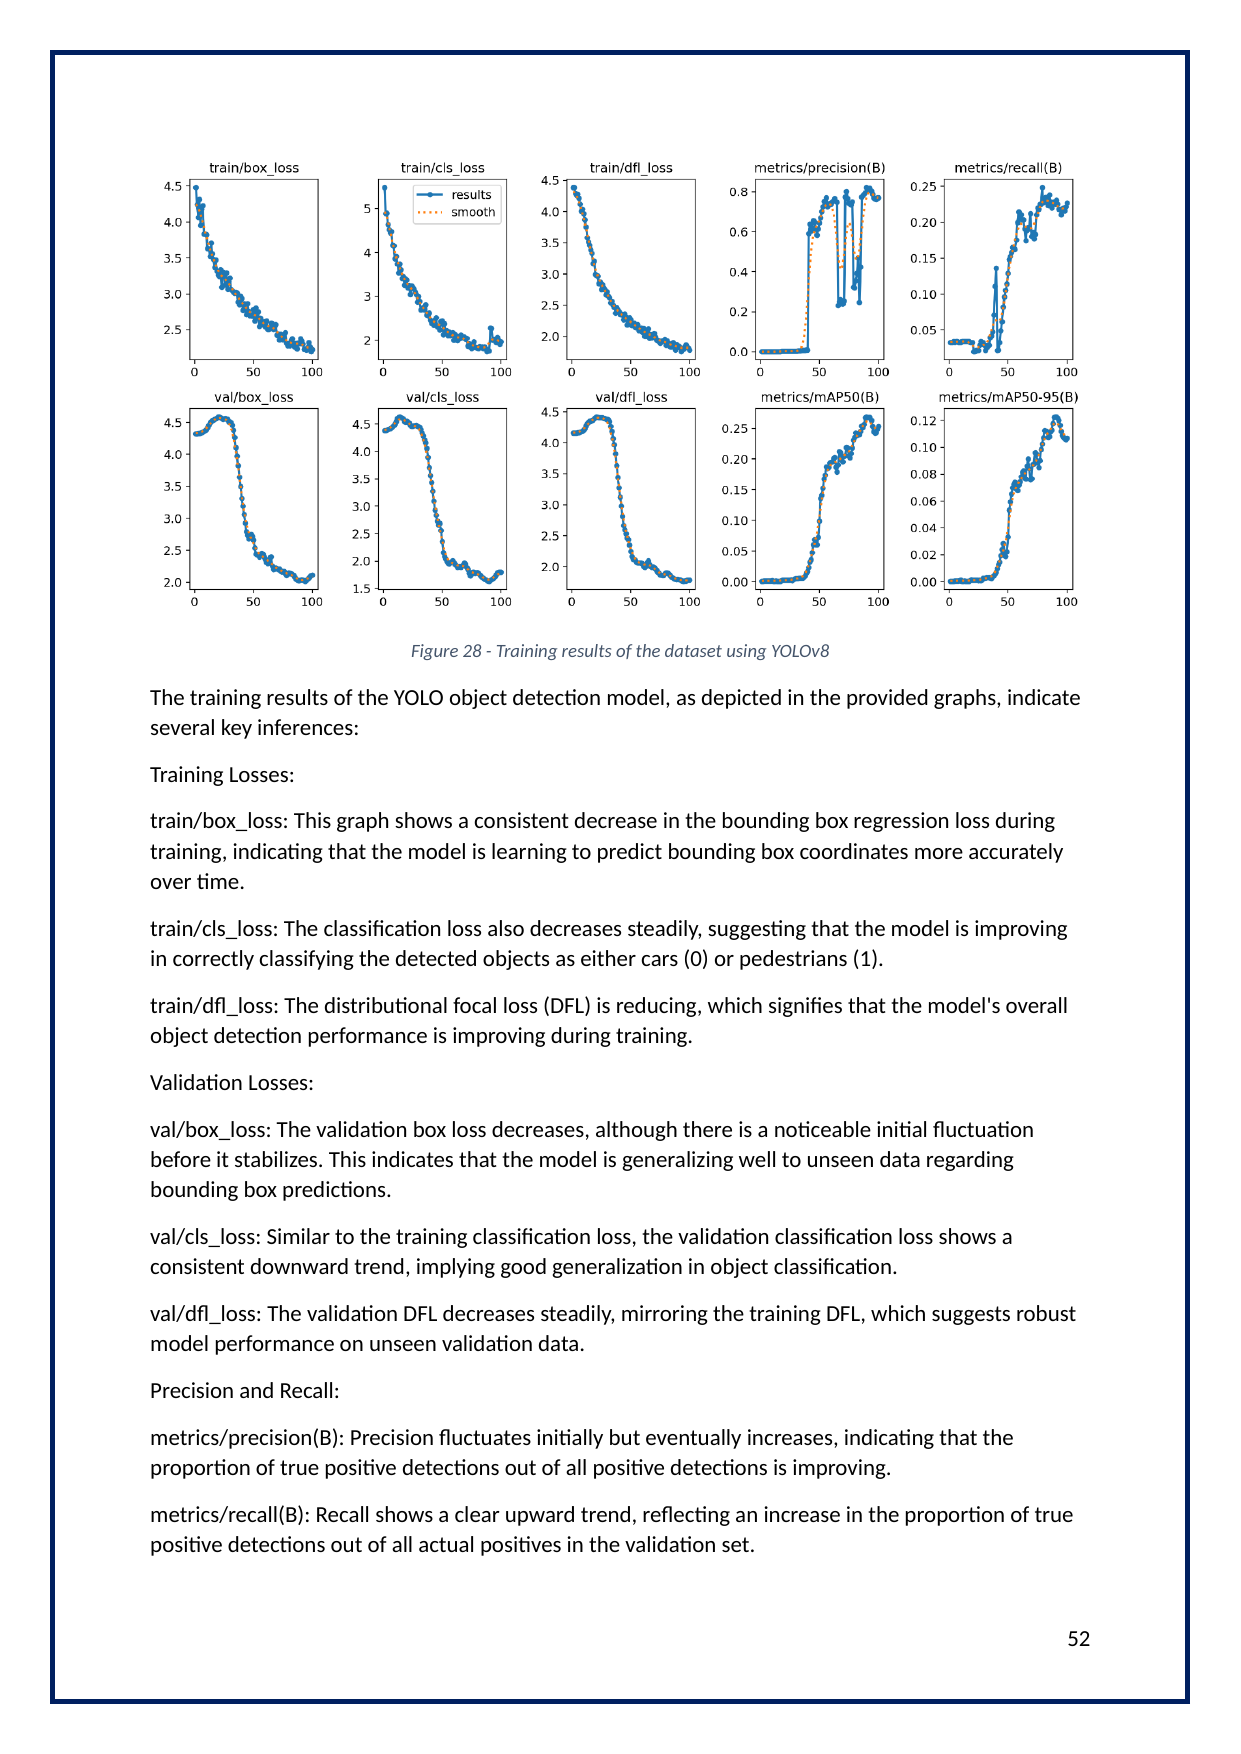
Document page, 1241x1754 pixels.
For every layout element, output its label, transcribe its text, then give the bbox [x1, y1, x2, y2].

text The training results of the YOLO object detection model, as depicted in the provided graphs, indicate several key inferences: [150, 683, 1090, 741]
text Precision and Recall: [150, 1376, 1090, 1404]
text Training Losses: [150, 760, 1090, 788]
text val/dfl_loss: The validation DFL decreases steadily, mirroring the training DFL, which suggests robust model performance on unseen validation data. [150, 1299, 1090, 1358]
picture [150, 150, 1091, 621]
text metrics/recall(B): Recall shows a clear upward trend, reflecting an increase in the proportion of true positive detections out of all actual positives in the validation set. [150, 1500, 1090, 1559]
text metrics/precision(B): Precision fluctuates initially but eventually increases, indicating that the proportion of true positive detections out of all positive detections is improving. [150, 1423, 1090, 1482]
text val/cls_loss: Similar to the training classification loss, the validation classification loss shows a consistent downward trend, implying good generalization in object classification. [150, 1222, 1090, 1281]
text Figure 28 - Training results of the dataset using YOLOv8 [150, 639, 1090, 662]
text Validation Losses: [150, 1068, 1090, 1096]
text train/dfl_loss: The distributional focal loss (DFL) is reducing, which signifies that the model's overall object detection performance is improving during training. [150, 991, 1090, 1049]
text train/box_loss: This graph shows a consistent decrease in the bounding box regression loss during training, indicating that the model is learning to predict bounding box coordinates more accurately over time. [150, 807, 1090, 895]
text val/box_loss: The validation box loss decreases, although there is a noticeable initial fluctuation before it stabilizes. This indicates that the model is generalizing well to unseen data regarding bounding box predictions. [150, 1115, 1090, 1203]
text train/cls_loss: The classification loss also decreases steadily, suggesting that the model is improving in correctly classifying the detected objects as either cars (0) or pedestrians (1). [150, 914, 1090, 972]
